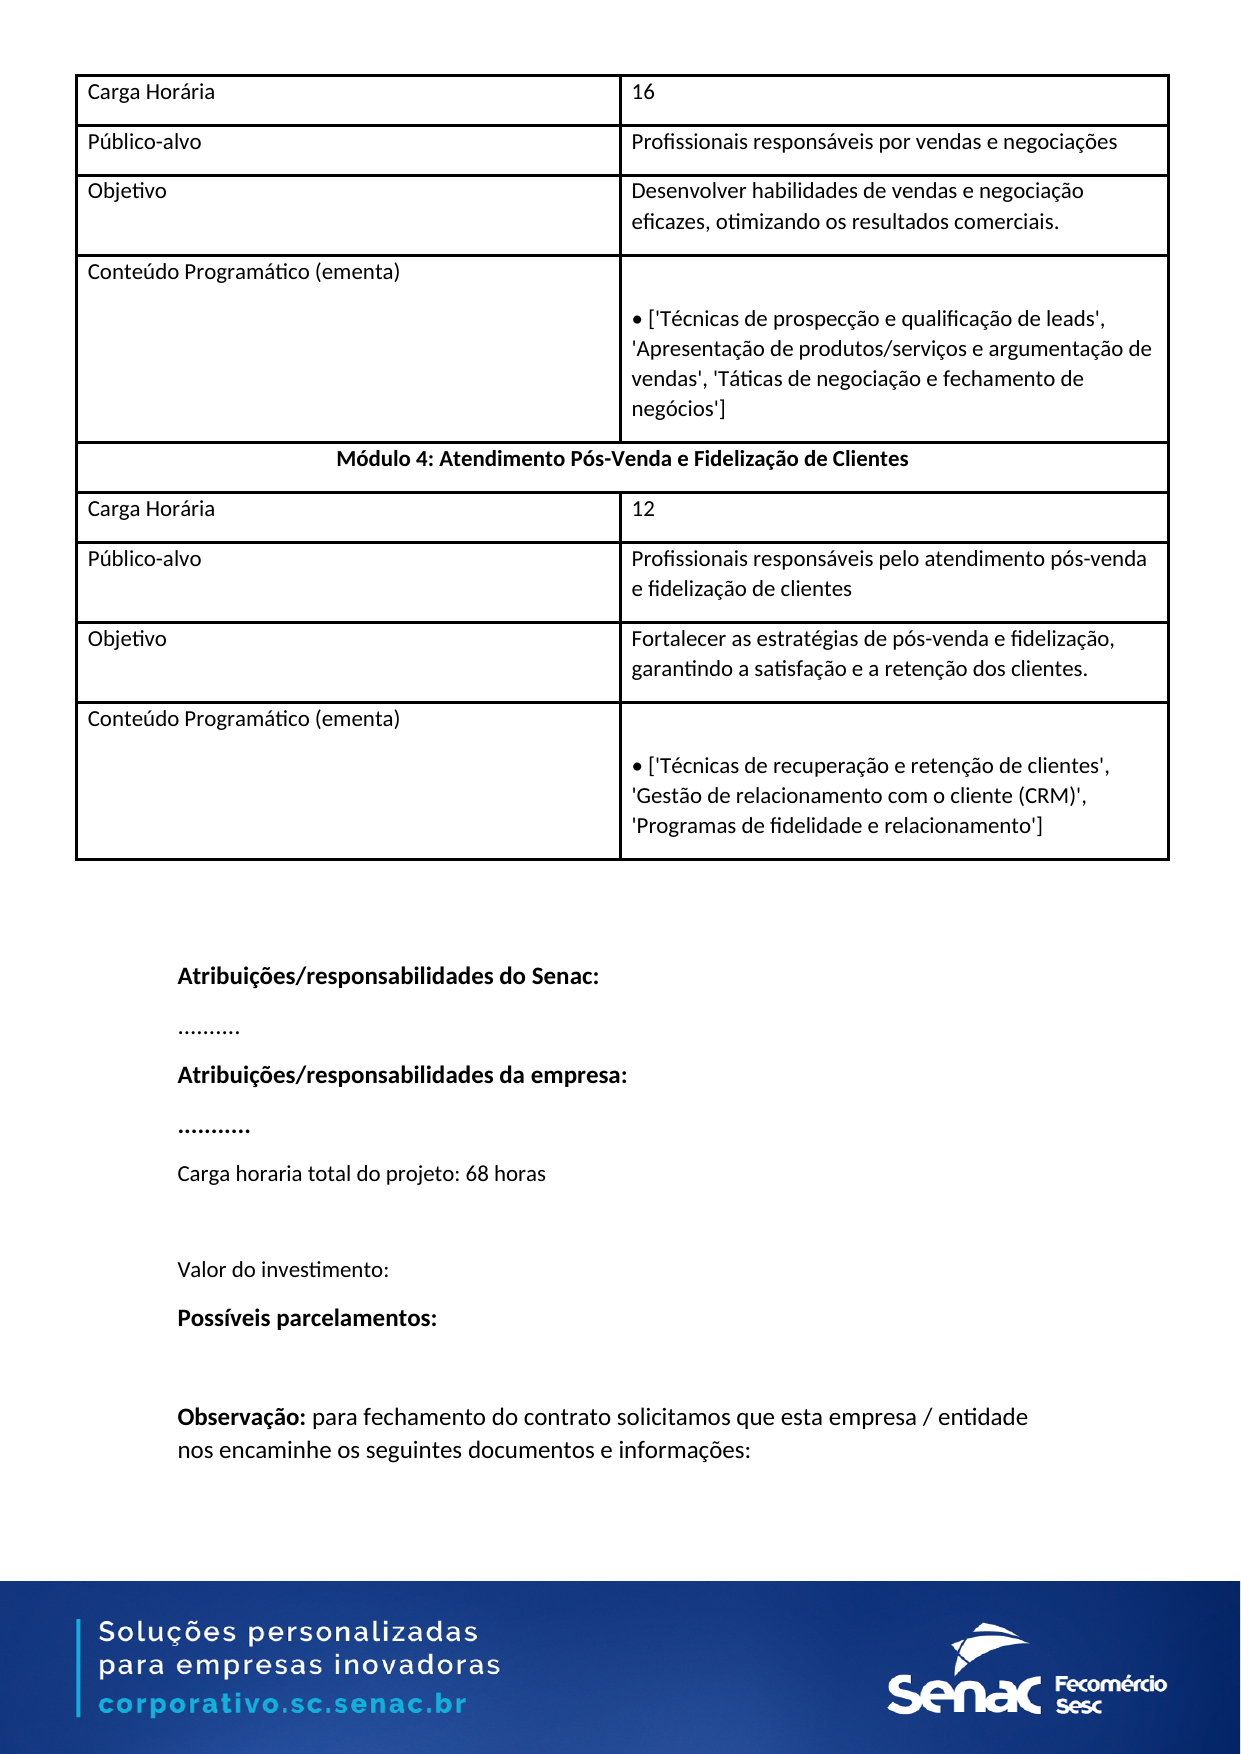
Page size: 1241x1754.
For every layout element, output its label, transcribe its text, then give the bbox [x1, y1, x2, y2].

table_cell Módulo 4: Atendimento Pós-Venda e Fidelização de Clientes [78, 444, 1167, 491]
table_cell 12 [622, 494, 1167, 541]
table_cell Profissionais responsáveis pelo atendimento pós-venda e fidelização de clientes [622, 544, 1167, 621]
table_cell Conteúdo Programático (ementa) [78, 257, 619, 441]
table_cell Conteúdo Programático (ementa) [78, 704, 619, 858]
table_cell Público-alvo [78, 127, 619, 173]
table_cell Desenvolver habilidades de vendas e negociação eficazes, otimizando os resultados comerciais. [622, 177, 1167, 254]
text ........... [177, 1109, 1063, 1140]
table_cell Objetivo [78, 624, 619, 701]
table_cell Carga Horária [78, 494, 619, 541]
text Carga horaria total do projeto: 68 horas [177, 1159, 1063, 1187]
text Atribuições/responsabilidades do Senac: [177, 961, 1063, 991]
text Valor do investimento: [177, 1255, 1063, 1283]
text .......... [177, 1010, 1063, 1041]
text Observação: para fechamento do contrato solicitamos que esta empresa / entidade nos encaminhe os seguintes documentos e informações: [177, 1401, 1063, 1465]
table_cell Carga Horária [78, 77, 619, 124]
table_cell Profissionais responsáveis por vendas e negociações [622, 127, 1167, 173]
table_cell Público-alvo [78, 544, 619, 621]
table_cell Objetivo [78, 177, 619, 254]
table_cell 16 [622, 77, 1167, 124]
table_cell • ['Técnicas de prospecção e qualificação de leads', 'Apresentação de produtos/serviços e argumentação de vendas', 'Táticas de negociação e fechamento de negócios'] [622, 257, 1167, 441]
table_cell Fortalecer as estratégias de pós-venda e fidelização, garantindo a satisfação e a retenção dos clientes. [622, 624, 1167, 701]
picture [0, 1581, 1241, 1754]
text Atribuições/responsabilidades da empresa: [177, 1060, 1063, 1090]
table_cell • ['Técnicas de recuperação e retenção de clientes', 'Gestão de relacionamento com o cliente (CRM)', 'Programas de fidelidade e relacionamento'] [622, 704, 1167, 858]
text Possíveis parcelamentos: [177, 1302, 1063, 1333]
